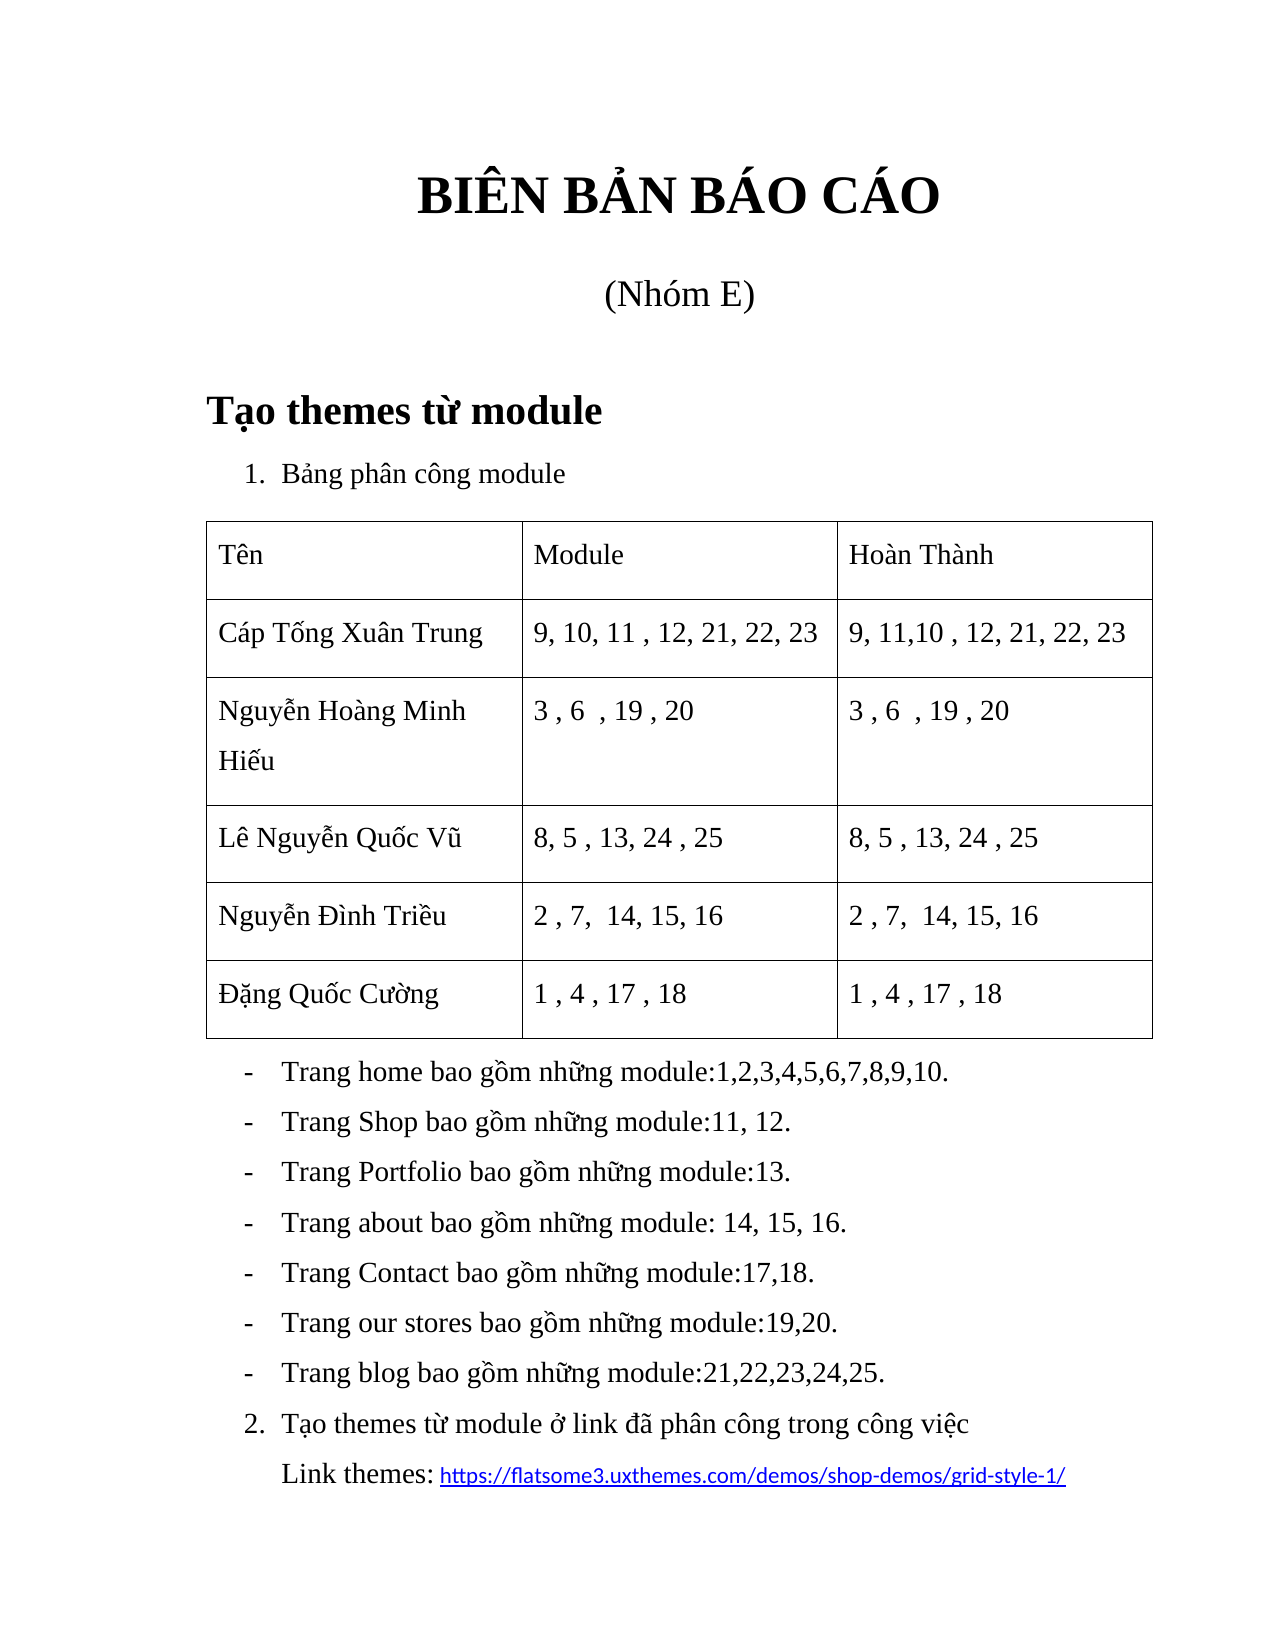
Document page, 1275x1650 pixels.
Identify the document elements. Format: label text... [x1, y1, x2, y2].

table_cell 3 , 6 , 19 , 20 [523, 678, 837, 804]
list Trang Shop bao gồm những module:11, 12. [244, 1104, 1153, 1138]
table_cell Đặng Quốc Cường [207, 961, 522, 1038]
list Trang home bao gồm những module:1,2,3,4,5,6,7,8,9,10. [244, 1054, 1153, 1087]
table_header Hoàn Thành [838, 522, 1152, 599]
table_cell 8, 5 , 13, 24 , 25 [838, 806, 1152, 882]
table_cell 1 , 4 , 17 , 18 [838, 961, 1152, 1038]
table_cell 3 , 6 , 19 , 20 [838, 678, 1152, 804]
list Trang about bao gồm những module: 14, 15, 16. [244, 1205, 1153, 1238]
list Trang blog bao gồm những module:21,22,23,24,25. [244, 1356, 1153, 1389]
table_cell 2 , 7, 14, 15, 16 [523, 883, 837, 960]
table_header Tên [207, 522, 522, 599]
text BIÊN BẢN BÁO CÁO [206, 163, 1153, 225]
list Trang our stores bao gồm những module:19,20. [244, 1305, 1153, 1339]
table_cell Nguyễn Đình Triều [207, 883, 522, 960]
table_cell Cáp Tống Xuân Trung [207, 600, 522, 677]
table_cell Nguyễn Hoàng Minh Hiếu [207, 678, 522, 804]
table_cell 8, 5 , 13, 24 , 25 [523, 806, 837, 882]
list Tạo themes từ module ở link đã phân công trong công việc [244, 1406, 1153, 1439]
table_header Module [523, 522, 837, 599]
list Link themes: https://flatsome3.uxthemes.com/demos/shop-demos/grid-style-1/ [281, 1456, 1153, 1490]
table_cell 9, 10, 11 , 12, 21, 22, 23 [523, 600, 837, 677]
list Trang Contact bao gồm những module:17,18. [244, 1255, 1153, 1288]
table_cell 9, 11,10 , 12, 21, 22, 23 [838, 600, 1152, 677]
text (Nhóm E) [206, 271, 1153, 314]
table_cell 2 , 7, 14, 15, 16 [838, 883, 1152, 960]
table_cell 1 , 4 , 17 , 18 [523, 961, 837, 1038]
list Bảng phân công module [244, 456, 1153, 489]
table_cell Lê Nguyễn Quốc Vũ [207, 806, 522, 882]
subtitle Tạo themes từ module [206, 386, 1153, 434]
list Trang Portfolio bao gồm những module:13. [244, 1154, 1153, 1188]
